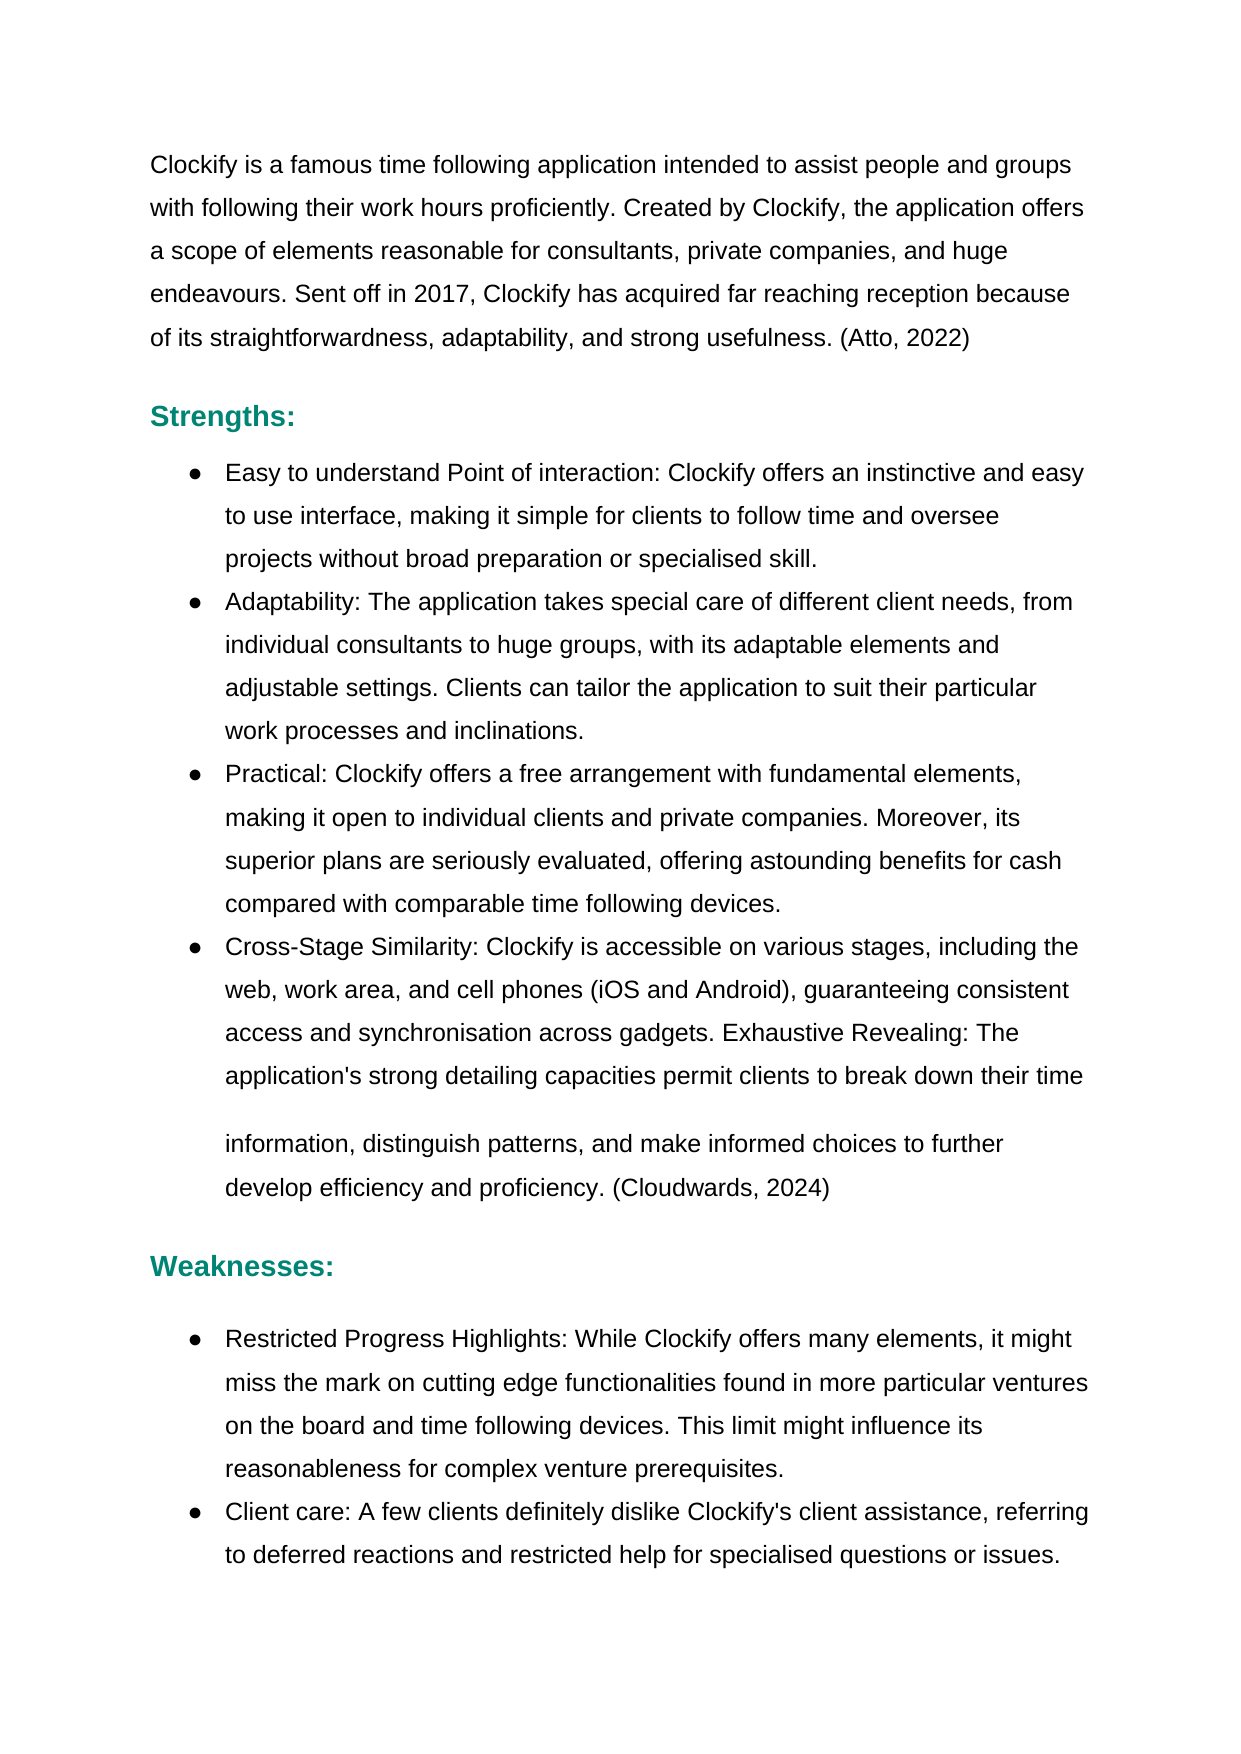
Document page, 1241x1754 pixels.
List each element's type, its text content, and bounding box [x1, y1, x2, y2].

text information, distinguish patterns, and make informed choices to further develop efficiency and proficiency. (Cloudwards, 2024) [225, 1129, 1090, 1201]
subtitle Weaknesses: [150, 1249, 1090, 1283]
subtitle Strengths: [150, 399, 1090, 432]
list Cross-Stage Similarity: Clockify is accessible on various stages, including the web, work area, and cell phones (iOS and Android), guaranteeing consistent access and synchronisation across gadgets. Exhaustive Revealing: The application's strong detailing capacities permit clients to break down their time [187, 932, 1090, 1090]
list Easy to understand Point of interaction: Clockify offers an instinctive and easy to use interface, making it simple for clients to follow time and oversee projects without broad preparation or specialised skill. [187, 458, 1090, 573]
text Clockify is a famous time following application intended to assist people and groups with following their work hours proficiently. Created by Clockify, the application offers a scope of elements reasonable for consultants, private companies, and huge endeavours. Sent off in 2017, Clockify has acquired far reaching reception because of its straightforwardness, adaptability, and strong usefulness. (Atto, 2022) [150, 150, 1090, 351]
list Practical: Clockify offers a free arrangement with fundamental elements, making it open to individual clients and private companies. Moreover, its superior plans are seriously evaluated, offering astounding benefits for cash compared with comparable time following devices. [187, 759, 1090, 918]
list Client care: A few clients definitely dislike Clockify's client assistance, referring to deferred reactions and restricted help for specialised questions or issues. [187, 1497, 1090, 1569]
list Adaptability: The application takes special care of different client needs, from individual consultants to huge groups, with its adaptable elements and adjustable settings. Clients can tailor the application to suit their particular work processes and inclinations. [187, 587, 1090, 745]
list Restricted Progress Highlights: While Clockify offers many elements, it might miss the mark on cutting edge functionalities found in more particular ventures on the board and time following devices. This limit might influence its reasonableness for complex venture prerequisites. [187, 1324, 1090, 1482]
